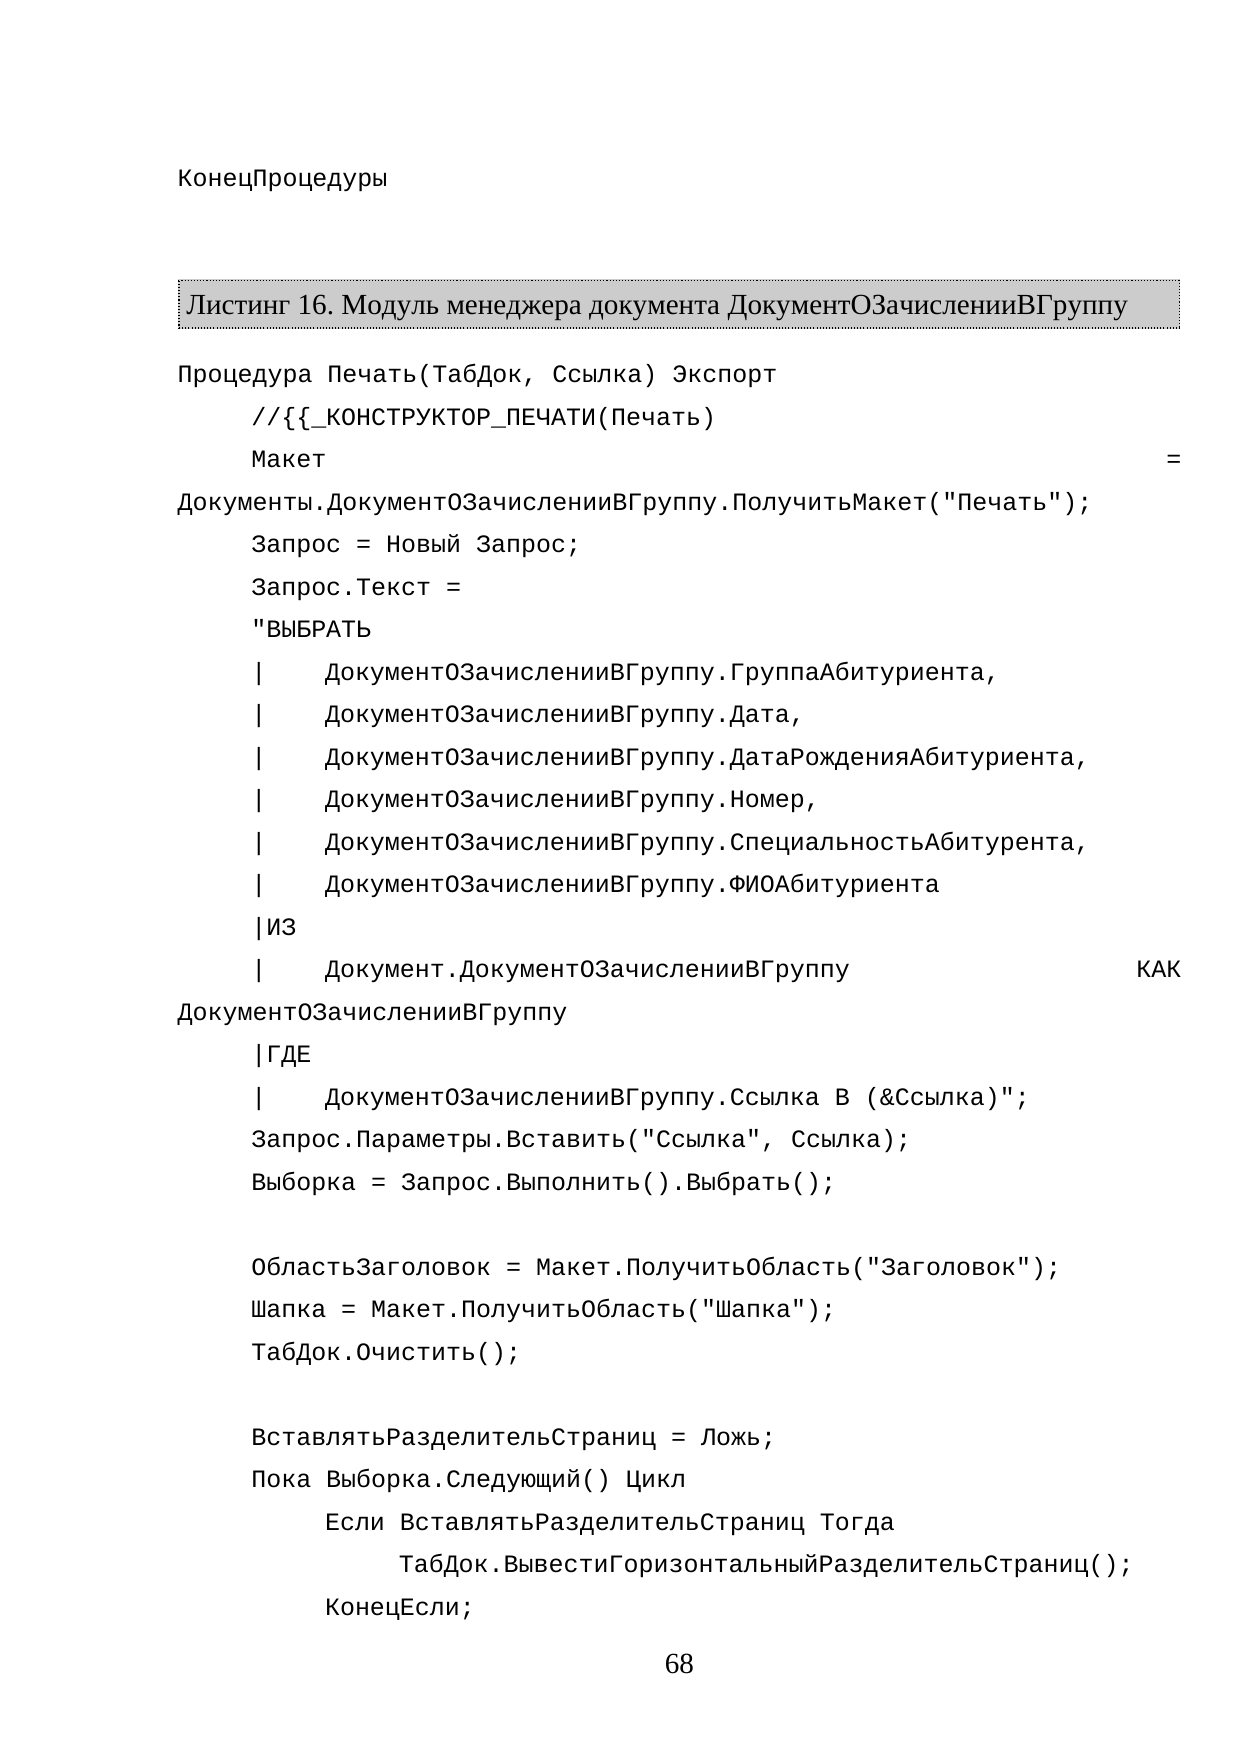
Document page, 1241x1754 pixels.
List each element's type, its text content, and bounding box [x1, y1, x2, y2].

text КонецПроцедуры [177, 166, 1181, 194]
text Макет = Документы.ДокументОЗачисленииВГруппу.ПолучитьМакет("Печать"); [177, 447, 1181, 518]
text Пока Выборка.Следующий() Цикл [177, 1467, 1181, 1495]
text КонецЕсли; [177, 1594, 1181, 1623]
text ТабДок.ВывестиГоризонтальныйРазделительСтраниц(); [177, 1552, 1181, 1580]
text | ДокументОЗачисленииВГруппу.ДатаРожденияАбитуриента, [177, 744, 1181, 773]
text Листинг 16. Модуль менеджера документа ДокументОЗачисленииВГруппу [178, 279, 1180, 329]
text Процедура Печать(ТабДок, Ссылка) Экспорт [177, 362, 1181, 390]
text | ДокументОЗачисленииВГруппу.ГруппаАбитуриента, [177, 659, 1181, 688]
text | ДокументОЗачисленииВГруппу.Номер, [177, 787, 1181, 815]
text Запрос.Параметры.Вставить("Ссылка", Ссылка); [177, 1127, 1181, 1155]
text "ВЫБРАТЬ [177, 617, 1181, 645]
text Запрос.Текст = [177, 574, 1181, 603]
text ВставлятьРазделительСтраниц = Ложь; [177, 1424, 1181, 1453]
text | Документ.ДокументОЗачисленииВГруппу КАК ДокументОЗачисленииВГруппу [177, 957, 1181, 1028]
text | ДокументОЗачисленииВГруппу.СпециальностьАбитурента, [177, 829, 1181, 858]
text //{{_КОНСТРУКТОР_ПЕЧАТИ(Печать) [177, 404, 1181, 433]
text Запрос = Новый Запрос; [177, 532, 1181, 560]
text Если ВставлятьРазделительСтраниц Тогда [177, 1509, 1181, 1538]
text ТабДок.Очистить(); [177, 1339, 1181, 1368]
text |ГДЕ [177, 1042, 1181, 1070]
text | ДокументОЗачисленииВГруппу.ФИОАбитуриента [177, 872, 1181, 900]
text | ДокументОЗачисленииВГруппу.Дата, [177, 702, 1181, 730]
text |ИЗ [177, 914, 1181, 943]
text Шапка = Макет.ПолучитьОбласть("Шапка"); [177, 1297, 1181, 1325]
text ОбластьЗаголовок = Макет.ПолучитьОбласть("Заголовок"); [177, 1254, 1181, 1283]
text Выборка = Запрос.Выполнить().Выбрать(); [177, 1169, 1181, 1198]
text | ДокументОЗачисленииВГруппу.Ссылка В (&Ссылка)"; [177, 1084, 1181, 1113]
